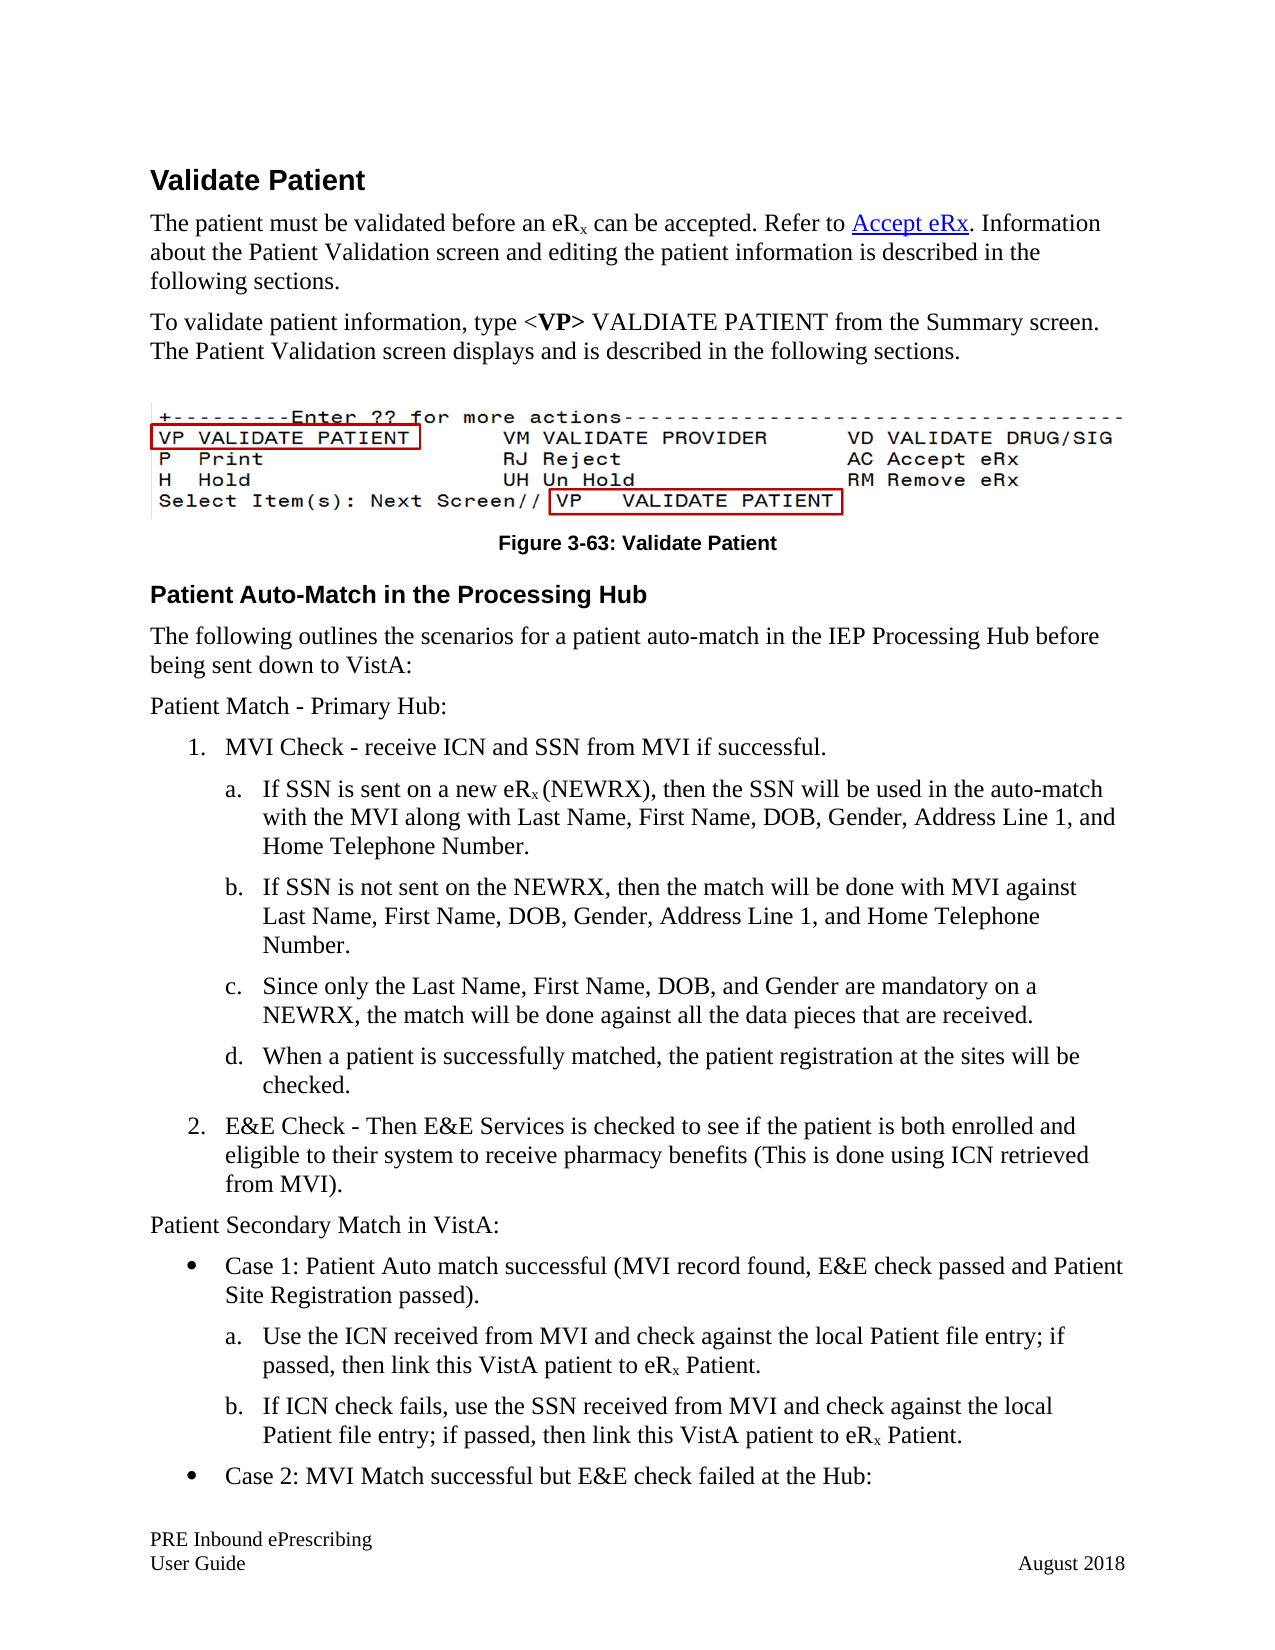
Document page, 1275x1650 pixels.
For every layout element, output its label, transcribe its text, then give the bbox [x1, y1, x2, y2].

list Case 1: Patient Auto match successful (MVI record found, E&E check passed and Patient Site Registration passed). [187, 1251, 1125, 1309]
text The patient must be validated before an eRx can be accepted. Refer to Accept eRx. Information about the Patient Validation screen and editing the patient information is described in the following sections. [150, 208, 1125, 295]
list If SSN is not sent on the NEWRX, then the match will be done with MVI against Last Name, First Name, DOB, Gender, Address Line 1, and Home Telephone Number. [225, 872, 1125, 959]
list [225, 1391, 1125, 1449]
list Case 2: MVI Match successful but E&E check failed at the Hub: [187, 1461, 1125, 1490]
list Since only the Last Name, First Name, DOB, and Gender are mandatory on a NEWRX, the match will be done against all the data pieces that are received. [225, 971, 1125, 1029]
list E&E Check - Then E&E Services is checked to see if the patient is both enrolled and eligible to their system to receive pharmacy benefits (This is done using ICN retrieved from MVI). [187, 1111, 1125, 1197]
subtitle Validate Patient [150, 162, 1125, 196]
text The following outlines the scenarios for a patient auto-match in the IEP Processing Hub before being sent down to VistA: [150, 621, 1125, 679]
text Patient Match - Primary Hub: [150, 691, 1125, 720]
list If SSN is sent on a new eRx (NEWRX), then the SSN will be used in the auto-match with the MVI along with Last Name, First Name, DOB, Gender, Address Line 1, and Home Telephone Number. [225, 774, 1125, 860]
text Patient Secondary Match in VistA: [150, 1210, 1125, 1239]
picture [150, 402, 1125, 519]
list When a patient is successfully matched, the patient registration at the sites will be checked. [225, 1041, 1125, 1099]
list MVI Check - receive ICN and SSN from MVI if successful. [187, 732, 1125, 761]
subtitle Patient Auto-Match in the Processing Hub [150, 580, 1125, 609]
text To validate patient information, type <VP> VALDIATE PATIENT from the Summary screen. The Patient Validation screen displays and is described in the following sections. [150, 307, 1125, 365]
list Use the ICN received from MVI and check against the local Patient file entry; if passed, then link this VistA patient to eRx Patient. [225, 1321, 1125, 1379]
